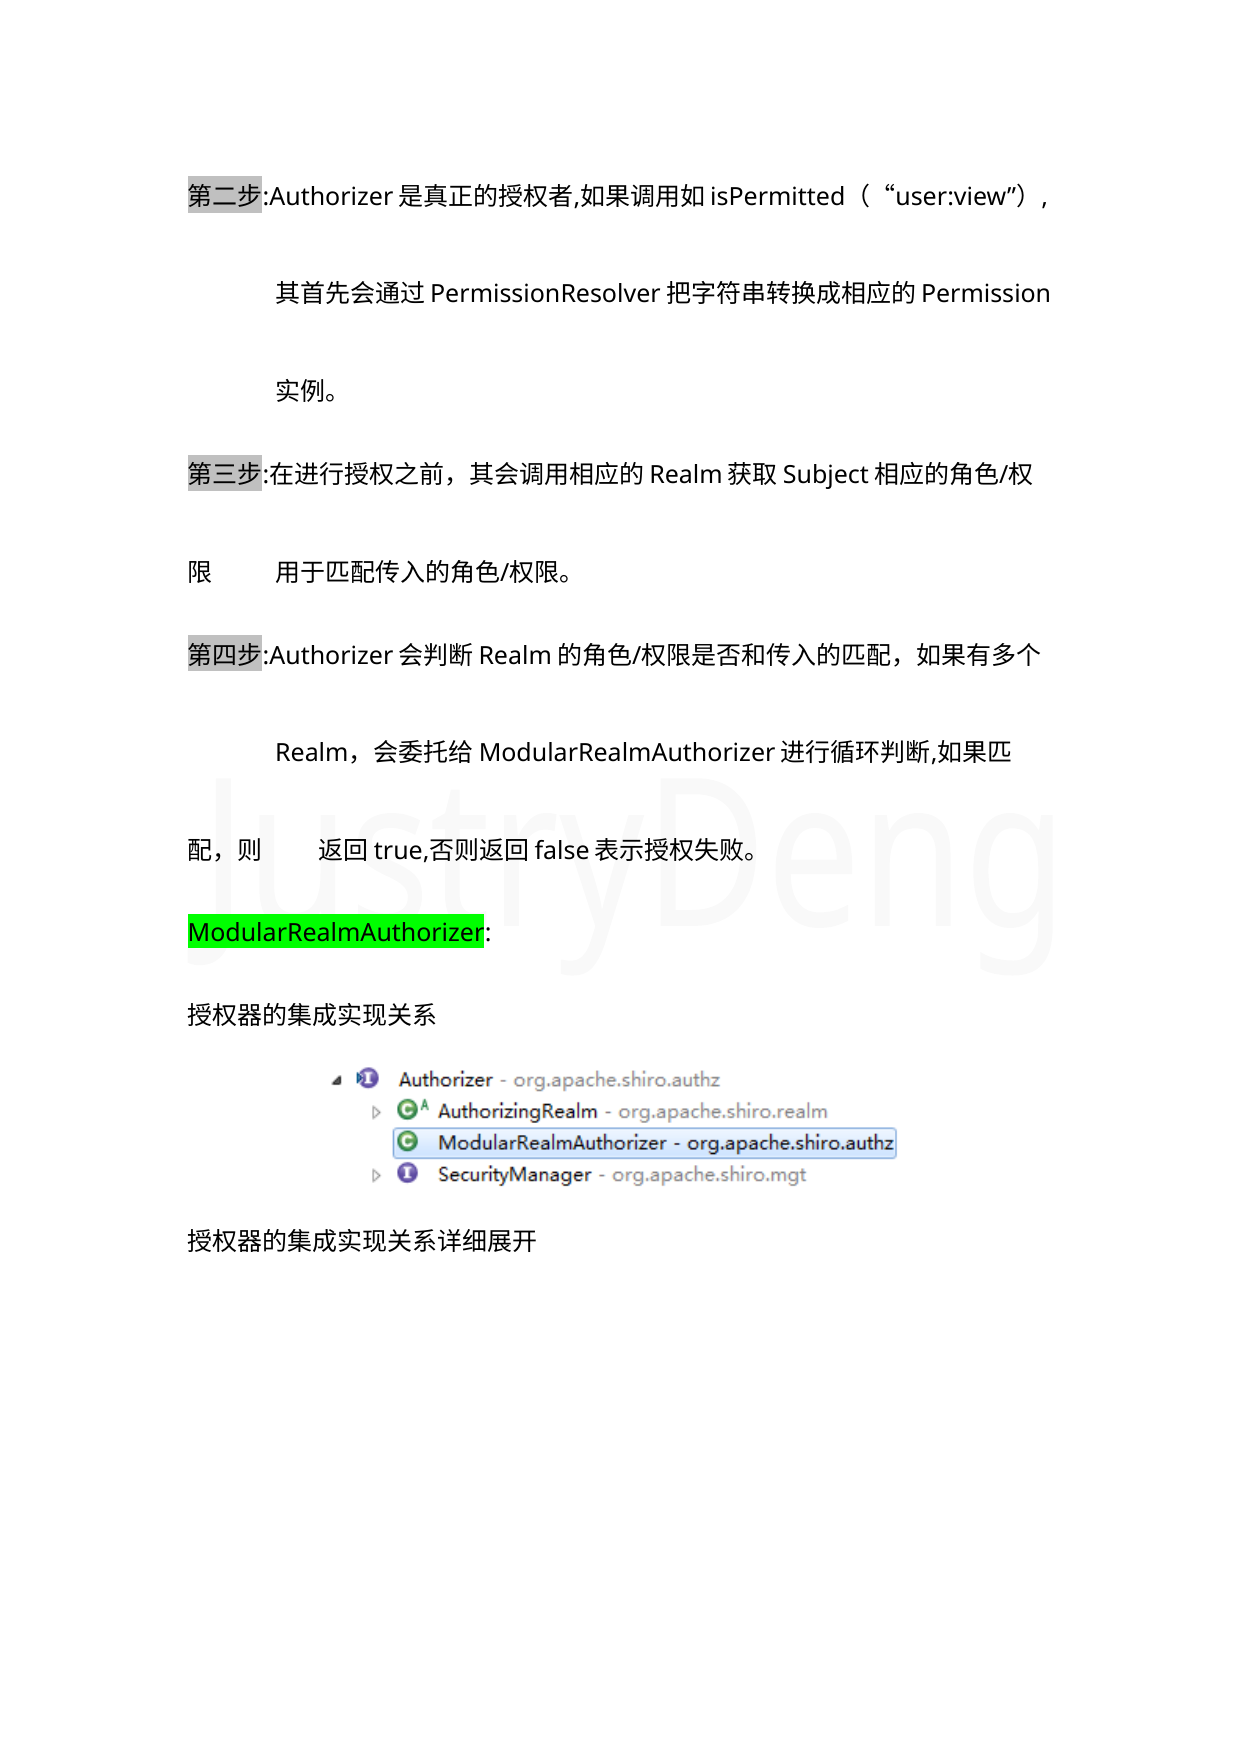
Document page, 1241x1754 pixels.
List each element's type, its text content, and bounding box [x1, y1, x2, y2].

list 授权器的集成实现关系 [187, 981, 1053, 1046]
picture [321, 1063, 919, 1194]
list 授权器的集成实现关系详细展开 [187, 1207, 1053, 1272]
list ModularRealmAuthorizer: [187, 899, 1053, 964]
list 第三步:在进行授权之前，其会调用相应的Realm获取Subject相应的角色/权限 用于匹配传入的角色/权限。 [187, 440, 1053, 603]
list 第四步:Authorizer会判断Realm的角色/权限是否和传入的匹配，如果有多个 Realm，会委托给ModularRealmAuthorizer进行循环判断,如果匹配，则 返回true,否则返回false表示授权失败。 [187, 621, 1053, 881]
list 第二步:Authorizer是真正的授权者,如果调用如isPermitted（“user:view”）, 其首先会通过PermissionResolver把字符串转换成相应的Permission 实例。 [187, 162, 1053, 422]
